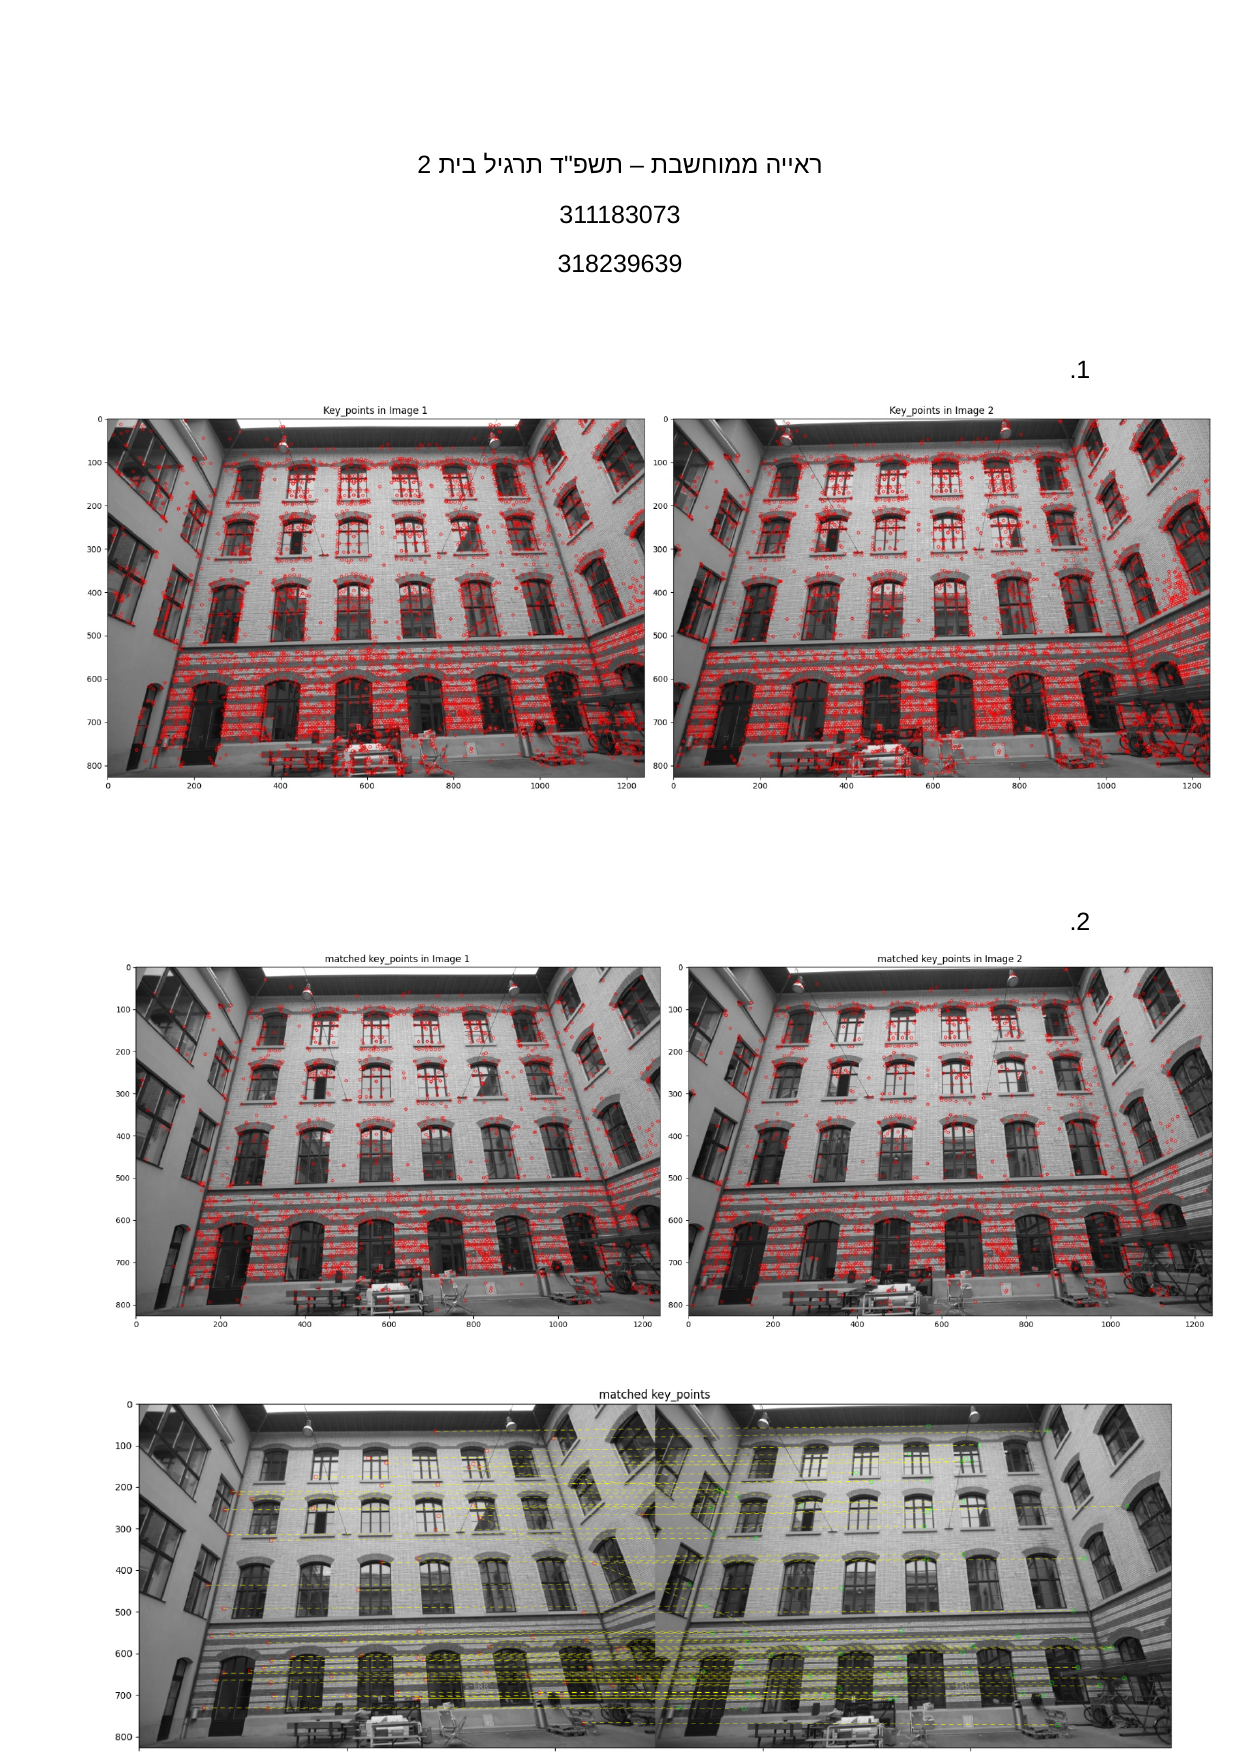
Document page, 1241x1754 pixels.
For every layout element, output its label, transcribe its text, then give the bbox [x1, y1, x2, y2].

text 1. [150, 355, 1090, 384]
text 318239639 [150, 249, 1090, 278]
text 2. [150, 907, 1090, 932]
text ראייה ממוחשבת – תשפ"ד תרגיל בית 2 [150, 150, 1090, 179]
picture [78, 396, 1218, 809]
picture [107, 932, 1220, 1343]
text 311183073 [150, 200, 1090, 228]
picture [102, 1380, 1193, 1754]
